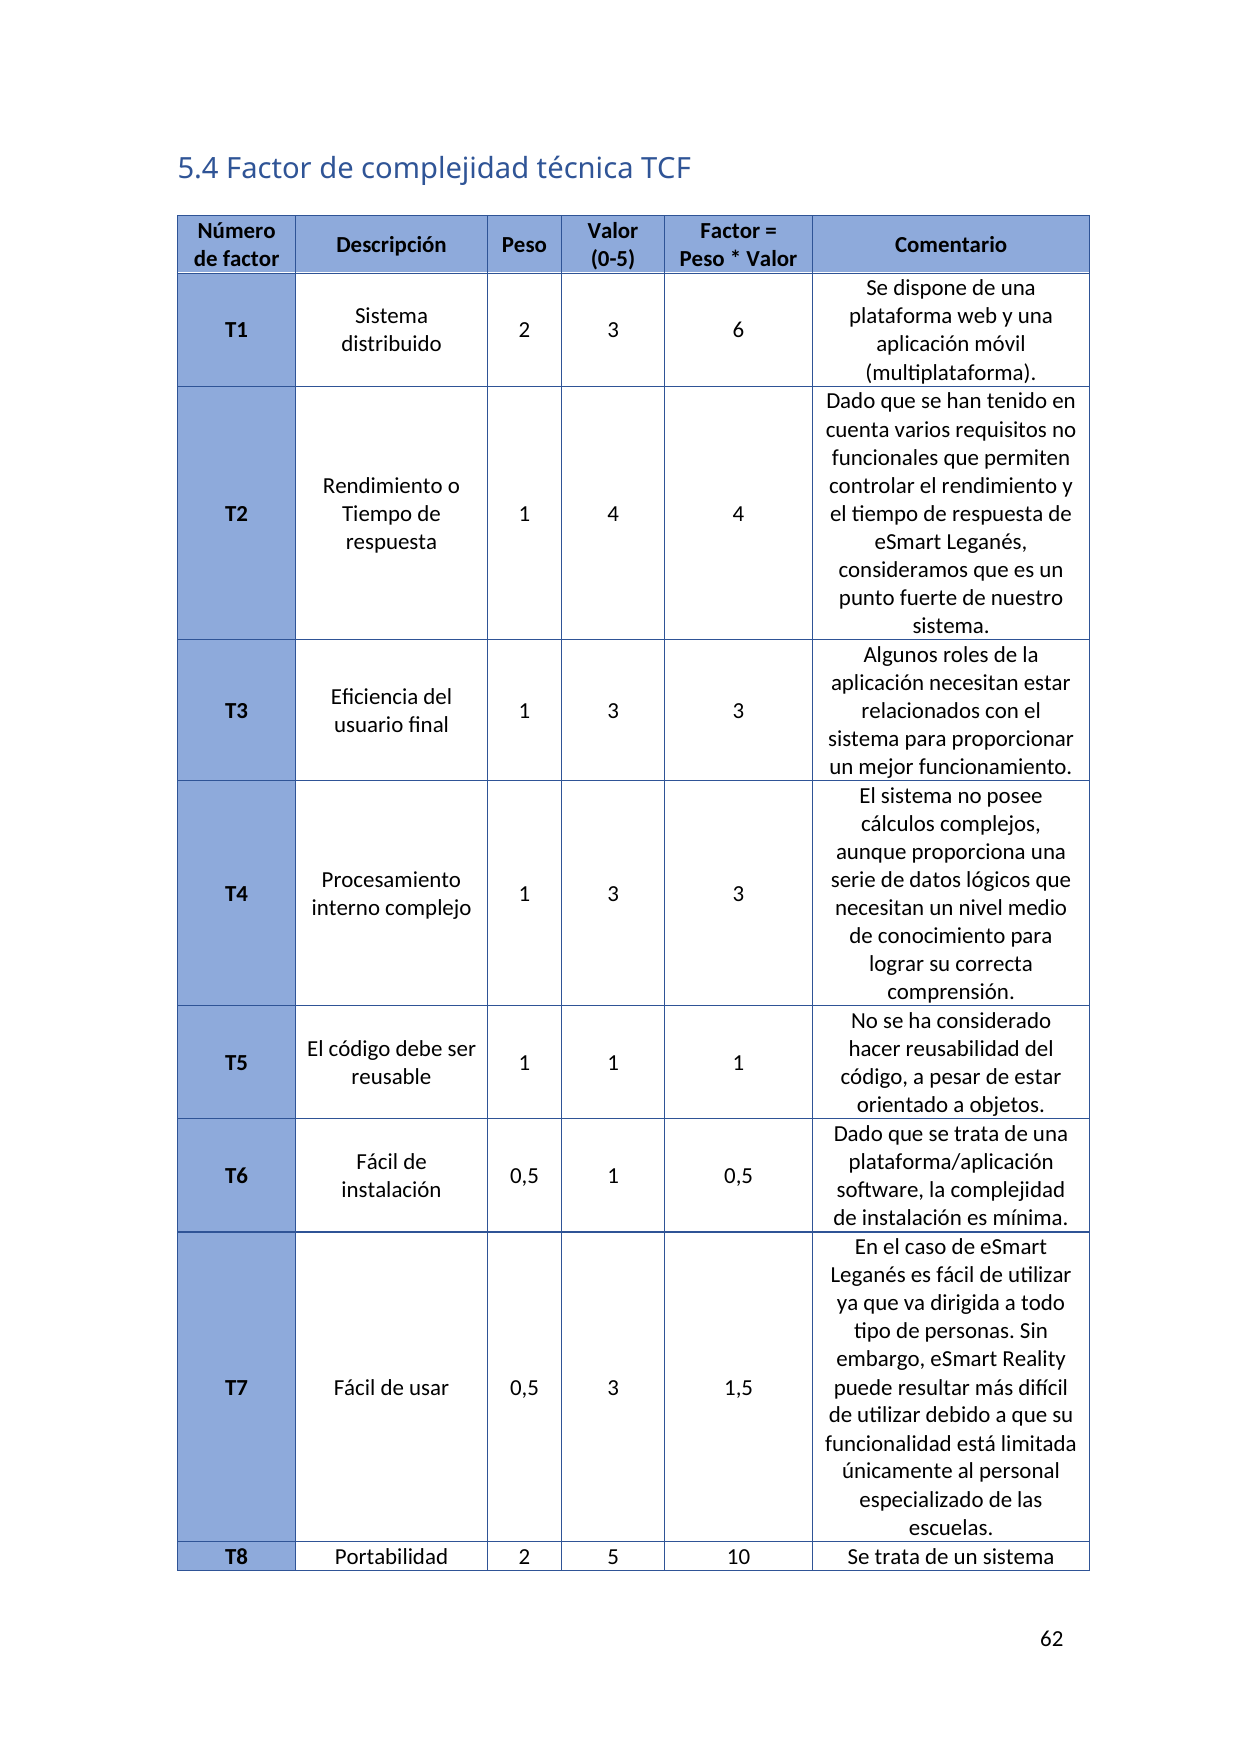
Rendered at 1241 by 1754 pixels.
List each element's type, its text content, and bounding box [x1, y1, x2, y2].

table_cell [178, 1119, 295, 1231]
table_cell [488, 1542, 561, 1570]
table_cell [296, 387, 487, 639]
subtitle 5.4 Factor de complejidad técnica TCF [177, 148, 1063, 187]
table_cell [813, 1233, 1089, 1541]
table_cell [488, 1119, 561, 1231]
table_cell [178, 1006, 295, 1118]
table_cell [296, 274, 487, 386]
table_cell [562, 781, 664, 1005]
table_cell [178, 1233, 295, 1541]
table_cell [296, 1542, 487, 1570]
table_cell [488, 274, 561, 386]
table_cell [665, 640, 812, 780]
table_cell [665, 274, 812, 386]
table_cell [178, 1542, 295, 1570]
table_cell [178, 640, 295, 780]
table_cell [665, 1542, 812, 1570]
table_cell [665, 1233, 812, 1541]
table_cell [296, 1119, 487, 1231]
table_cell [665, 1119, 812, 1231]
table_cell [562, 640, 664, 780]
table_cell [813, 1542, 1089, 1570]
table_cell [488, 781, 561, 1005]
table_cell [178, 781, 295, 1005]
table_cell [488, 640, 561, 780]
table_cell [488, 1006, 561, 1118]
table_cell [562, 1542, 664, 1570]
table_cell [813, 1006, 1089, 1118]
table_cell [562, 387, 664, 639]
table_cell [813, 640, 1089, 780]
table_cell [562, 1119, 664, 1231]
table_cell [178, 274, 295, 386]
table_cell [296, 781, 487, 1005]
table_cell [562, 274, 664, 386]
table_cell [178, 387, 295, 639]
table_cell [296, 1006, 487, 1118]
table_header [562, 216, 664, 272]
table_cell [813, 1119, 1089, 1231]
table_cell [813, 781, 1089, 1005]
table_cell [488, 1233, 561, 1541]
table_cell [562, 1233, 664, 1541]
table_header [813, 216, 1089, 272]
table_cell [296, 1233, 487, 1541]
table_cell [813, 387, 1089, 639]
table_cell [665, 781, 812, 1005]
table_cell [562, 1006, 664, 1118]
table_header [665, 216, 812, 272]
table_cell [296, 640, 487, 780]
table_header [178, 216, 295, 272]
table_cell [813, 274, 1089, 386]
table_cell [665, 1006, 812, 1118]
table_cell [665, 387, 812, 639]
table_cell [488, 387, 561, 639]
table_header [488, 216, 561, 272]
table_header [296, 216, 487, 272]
